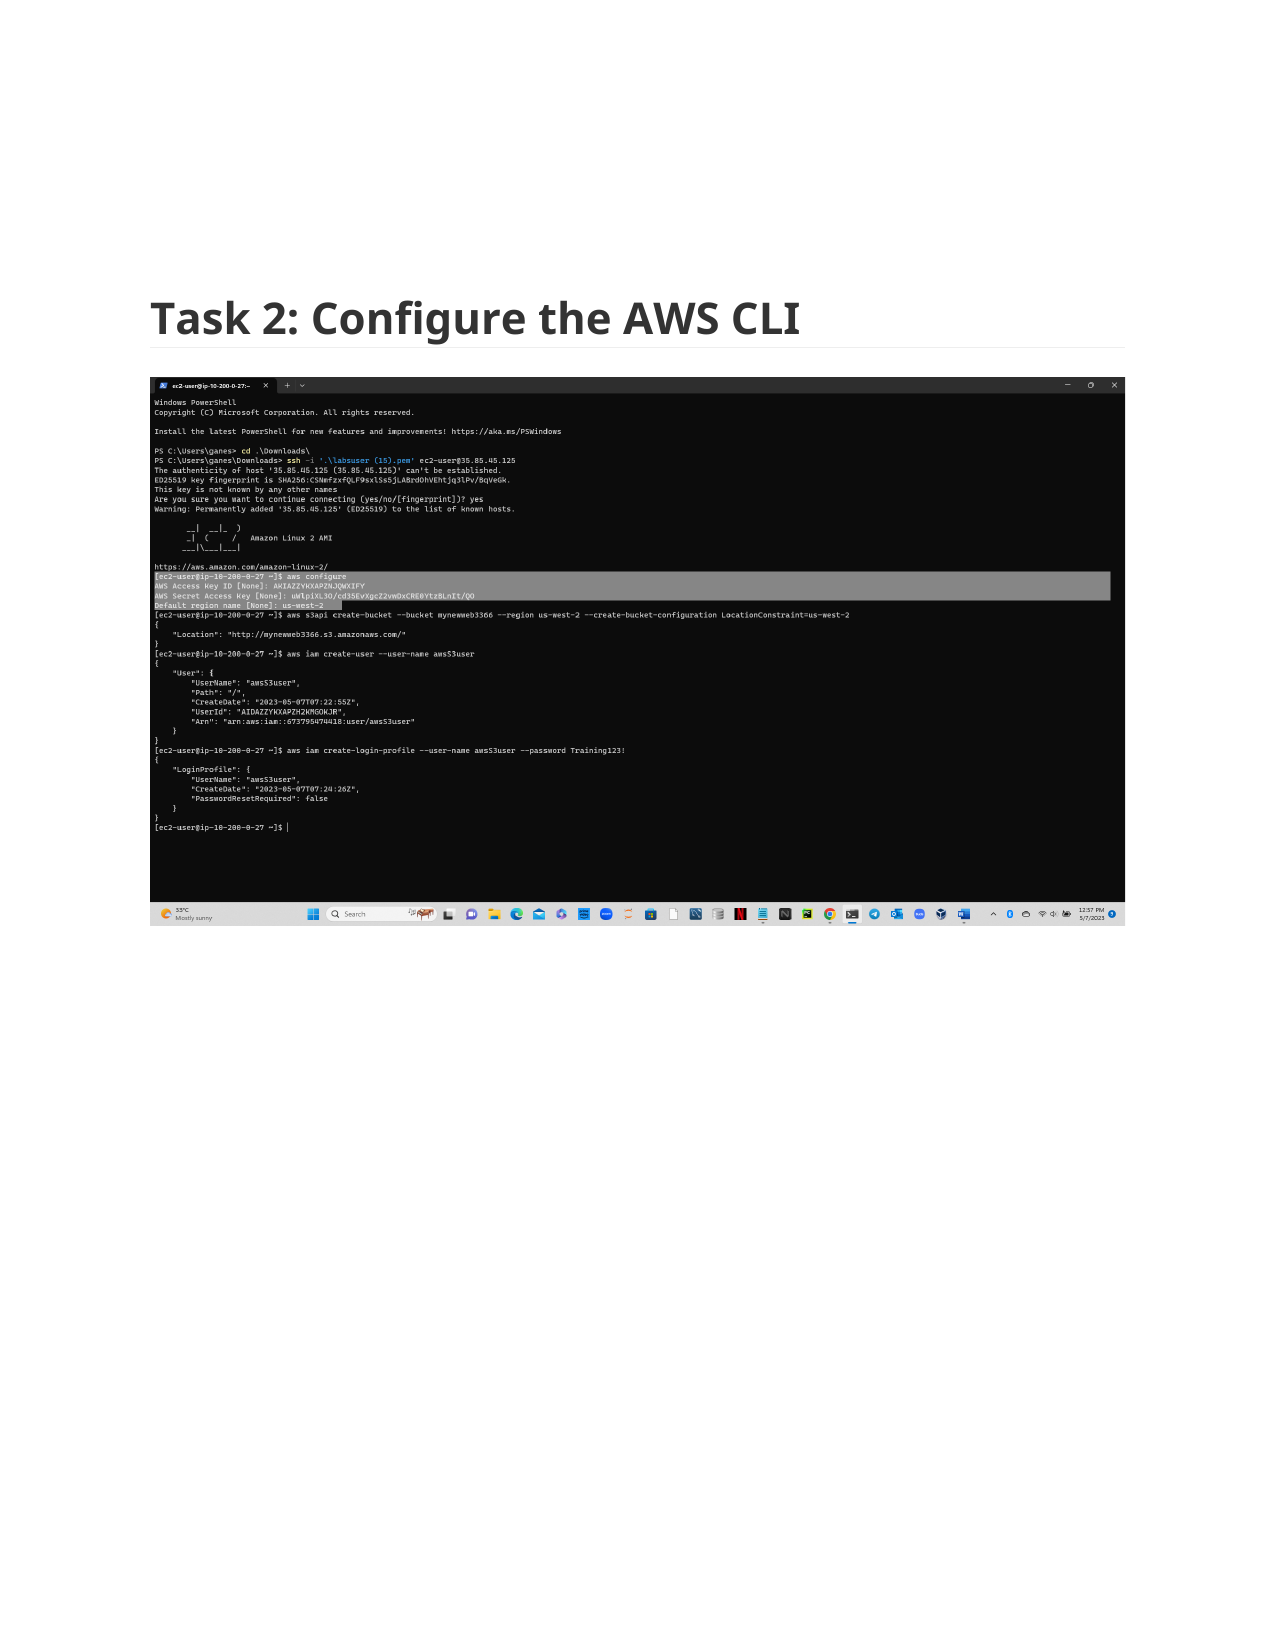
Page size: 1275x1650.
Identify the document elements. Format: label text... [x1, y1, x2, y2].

picture [150, 377, 1125, 926]
subtitle Task 2: Configure the AWS CLI [150, 287, 1125, 347]
